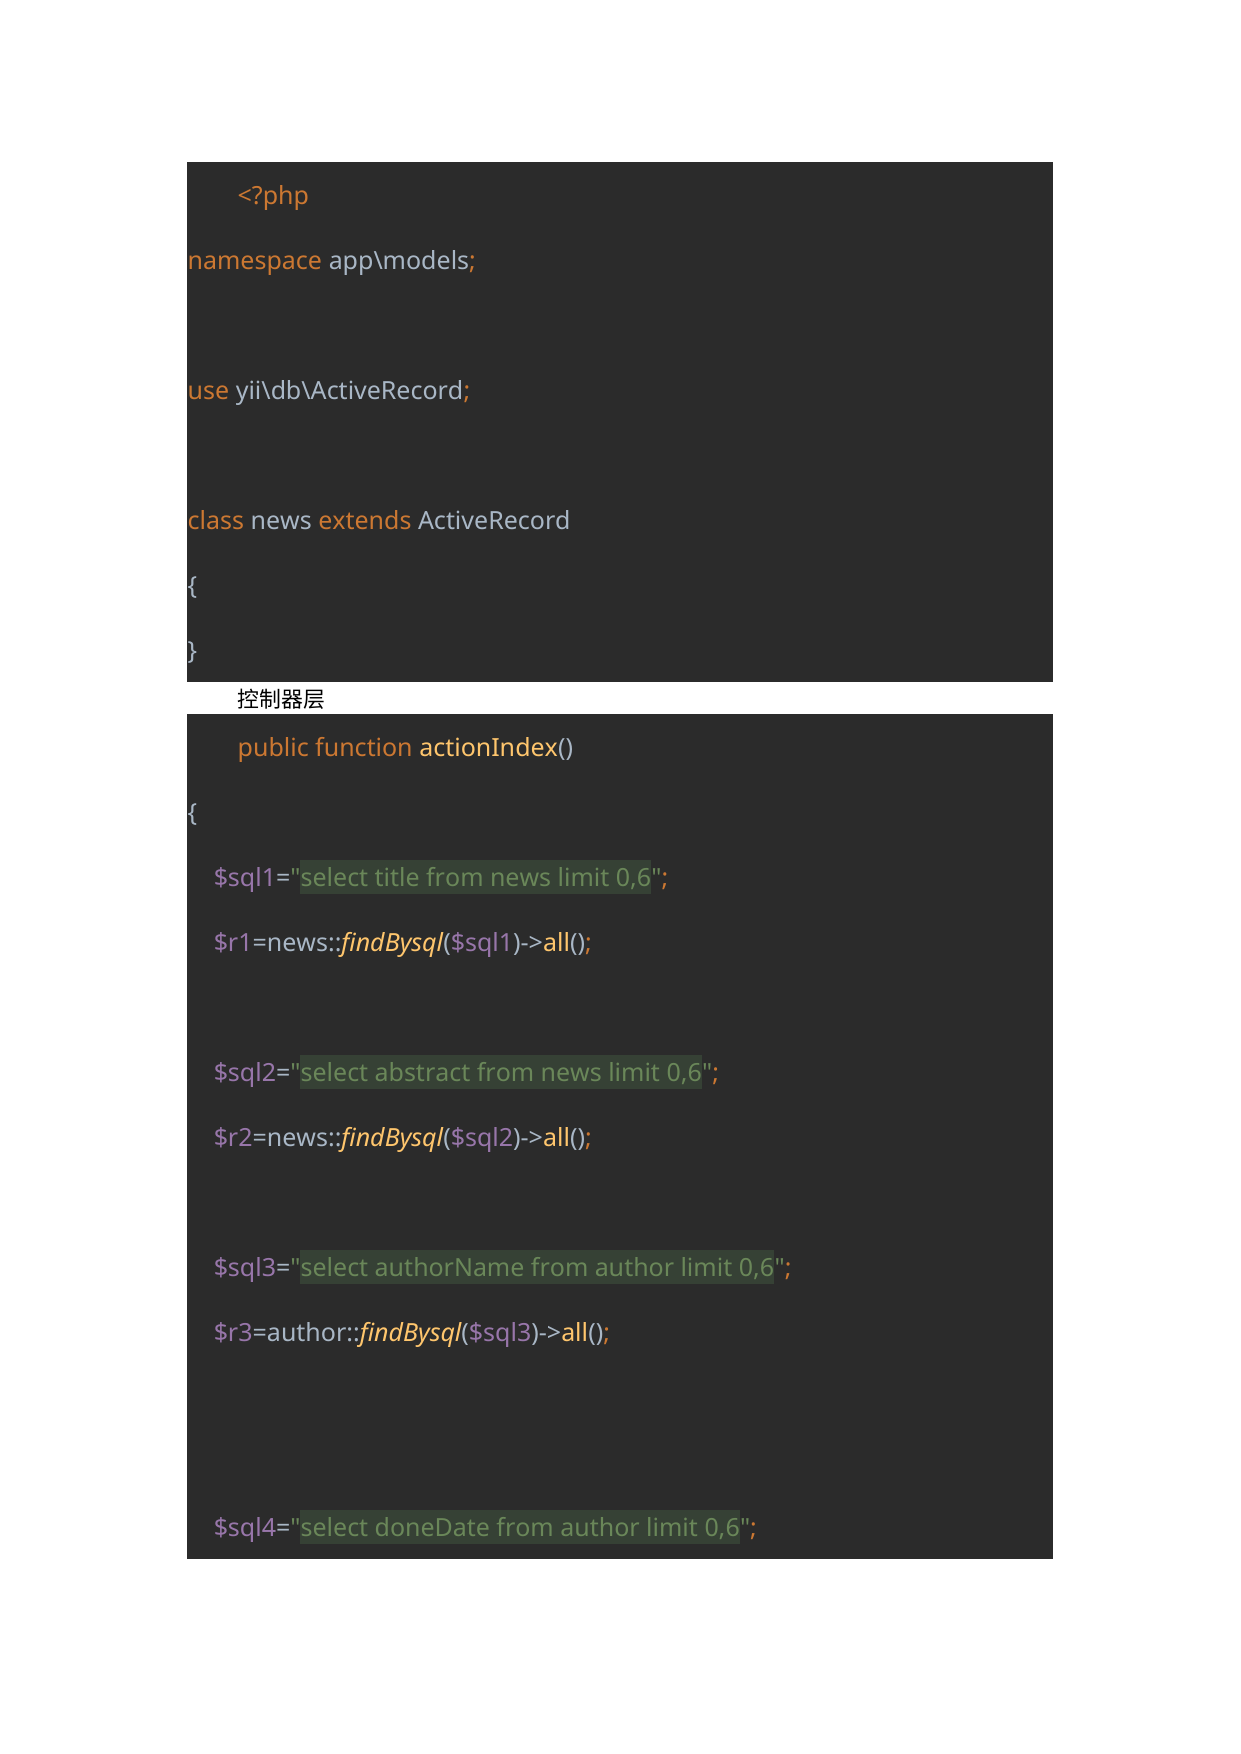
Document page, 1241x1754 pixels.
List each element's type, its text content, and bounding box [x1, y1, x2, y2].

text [187, 714, 1053, 1559]
text <?php namespace app\models; use yii\db\ActiveRecord; class news extends ActiveRecord { } [187, 162, 1053, 682]
text 控制器层 [187, 682, 1053, 714]
